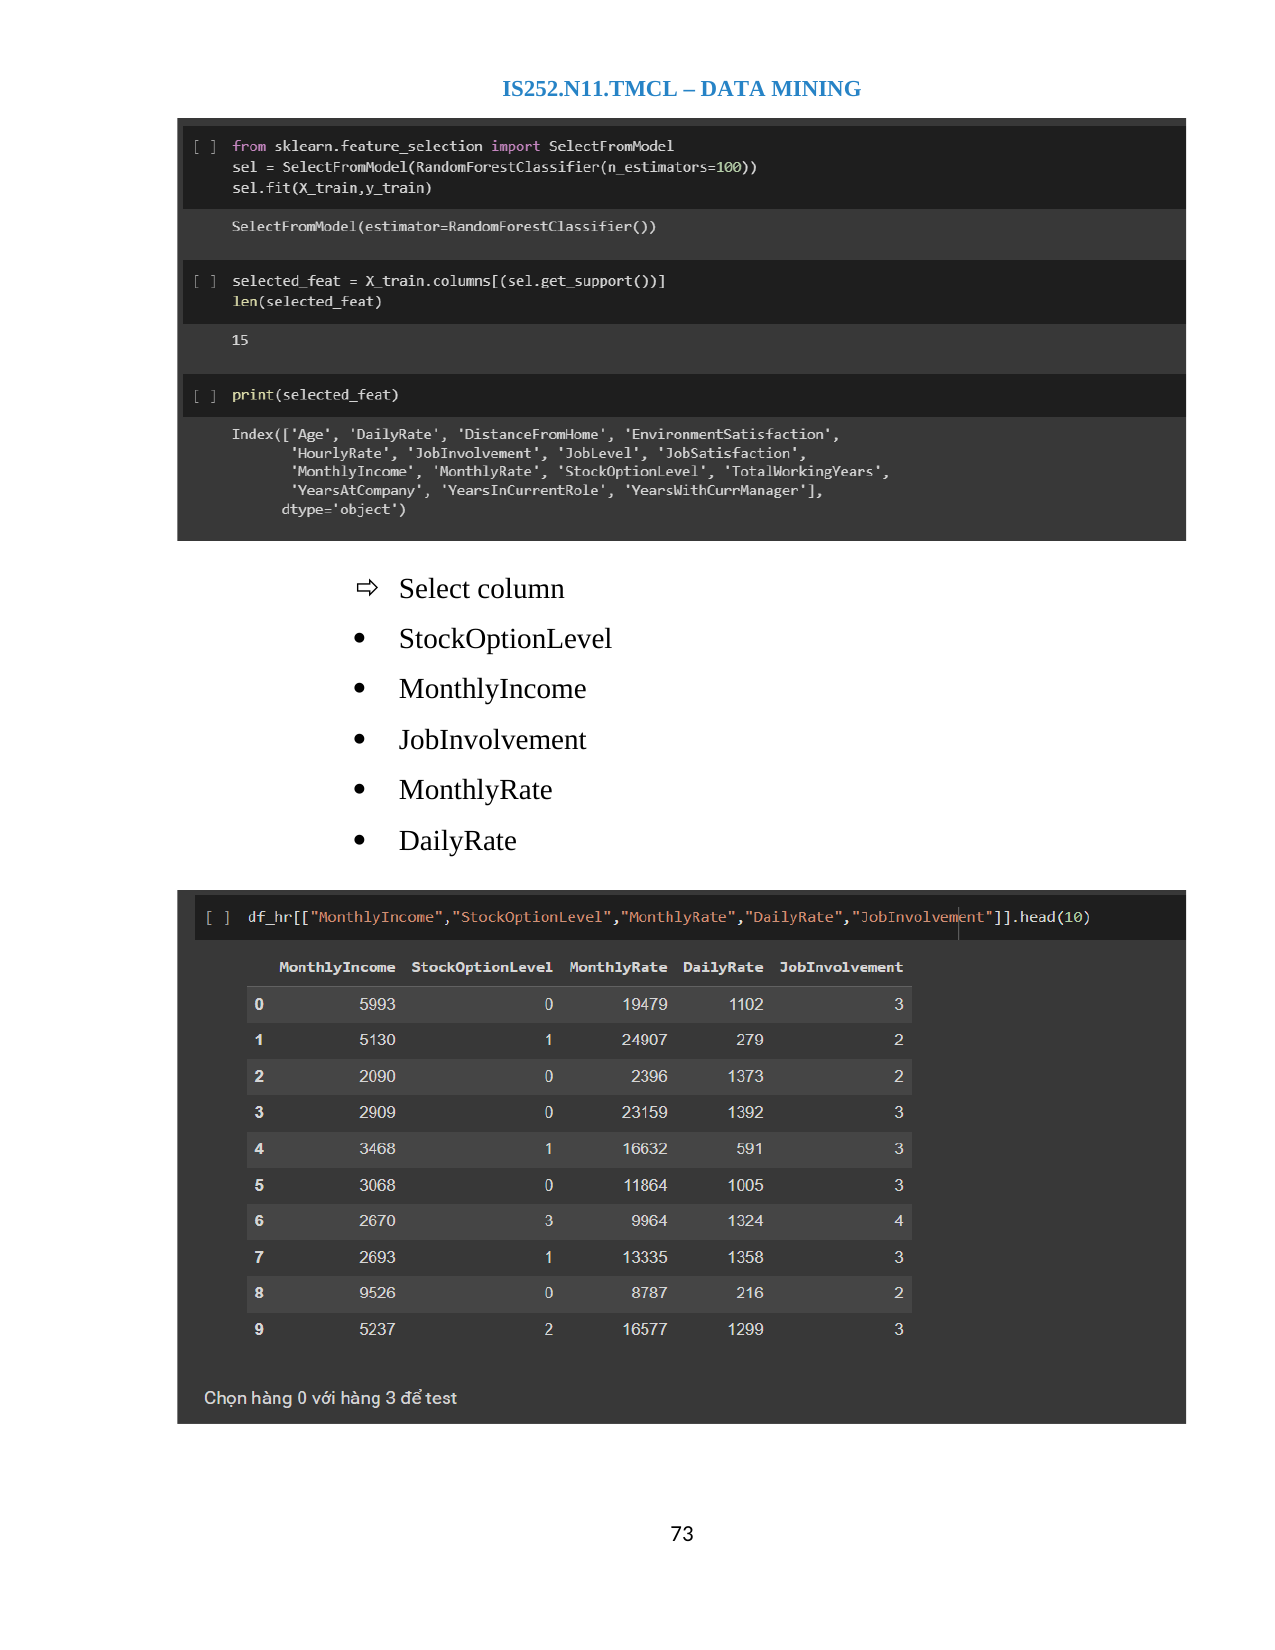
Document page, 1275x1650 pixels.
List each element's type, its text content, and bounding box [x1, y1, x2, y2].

list MonthlyRate [354, 772, 1186, 806]
picture [177, 890, 1187, 1424]
list DailyRate [354, 823, 1186, 857]
list JobInvolvement [354, 722, 1186, 756]
list MonthlyIncome [354, 672, 1186, 705]
list Select column [354, 571, 1186, 604]
list StockOptionLevel [354, 621, 1186, 655]
picture [177, 118, 1187, 541]
